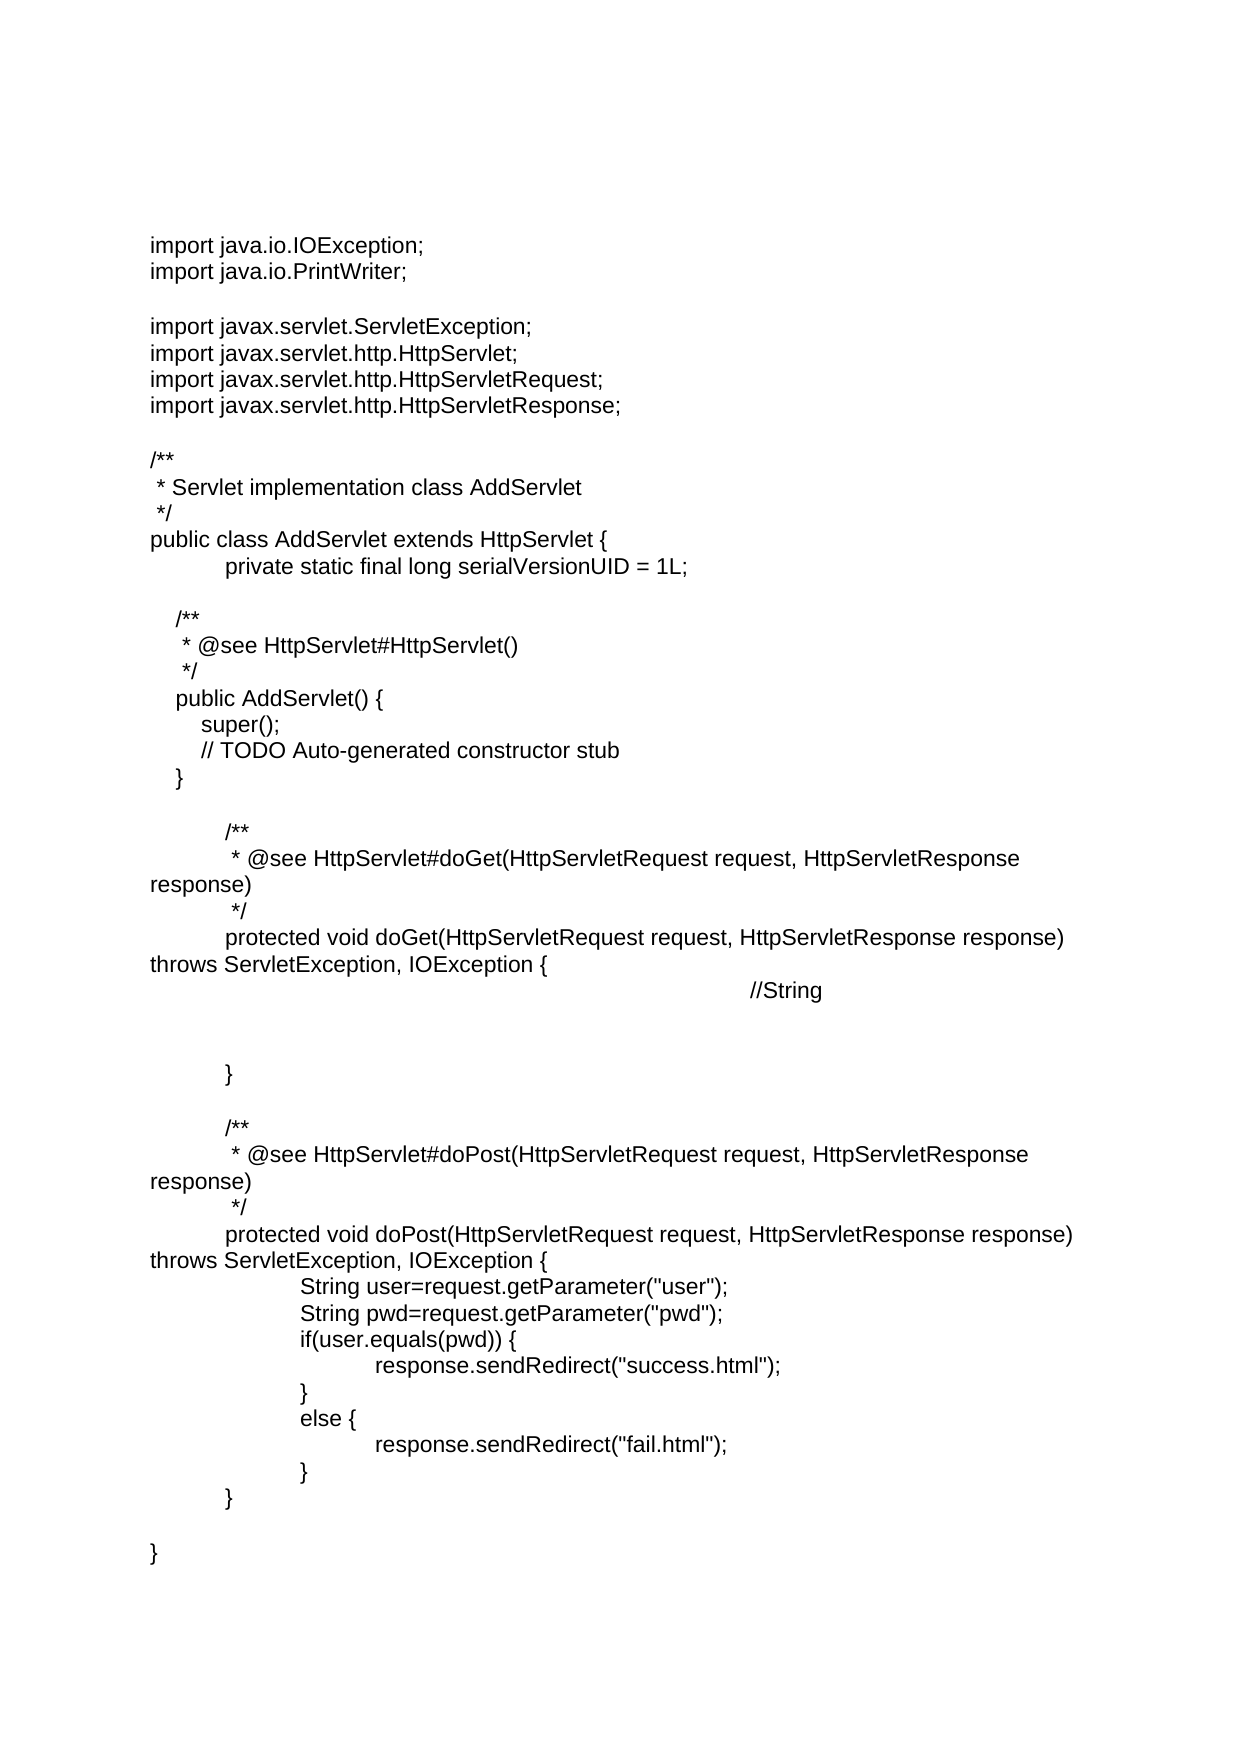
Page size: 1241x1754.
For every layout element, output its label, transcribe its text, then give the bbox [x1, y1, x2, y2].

text //String [150, 977, 1090, 1003]
text protected void doPost(HttpServletRequest request, HttpServletResponse response) throws ServletException, IOException { [150, 1221, 1090, 1273]
text response.sendRedirect("success.html"); [150, 1352, 1090, 1379]
text import java.io.PrintWriter; [150, 258, 1090, 284]
text * @see HttpServlet#doGet(HttpServletRequest request, HttpServletResponse response) [150, 845, 1090, 898]
text * @see HttpServlet#HttpServlet() [150, 632, 1090, 658]
text */ [150, 658, 1090, 684]
text } [150, 1458, 1090, 1484]
text String pwd=request.getParameter("pwd"); [150, 1299, 1090, 1326]
text import javax.servlet.ServletException; [150, 313, 1090, 339]
text */ [150, 1194, 1090, 1221]
text } [150, 1484, 1090, 1510]
text * @see HttpServlet#doPost(HttpServletRequest request, HttpServletResponse response) [150, 1141, 1090, 1194]
text protected void doGet(HttpServletRequest request, HttpServletResponse response) throws ServletException, IOException { [150, 924, 1090, 977]
text import javax.servlet.http.HttpServlet; [150, 339, 1090, 366]
text } [150, 1060, 1090, 1086]
text */ [150, 898, 1090, 924]
text super(); [150, 711, 1090, 737]
text if(user.equals(pwd)) { [150, 1326, 1090, 1352]
text /** [150, 1115, 1090, 1141]
text } [150, 764, 1090, 790]
text /** [150, 606, 1090, 632]
text * Servlet implementation class AddServlet [150, 474, 1090, 500]
text */ [150, 500, 1090, 526]
text import java.io.IOException; [150, 232, 1090, 258]
text } [150, 1379, 1090, 1405]
text private static final long serialVersionUID = 1L; [150, 553, 1090, 579]
text public class AddServlet extends HttpServlet { [150, 526, 1090, 553]
text public AddServlet() { [150, 684, 1090, 711]
text String user=request.getParameter("user"); [150, 1273, 1090, 1299]
text response.sendRedirect("fail.html"); [150, 1431, 1090, 1458]
text else { [150, 1405, 1090, 1431]
text // TODO Auto-generated constructor stub [150, 737, 1090, 764]
text import javax.servlet.http.HttpServletResponse; [150, 392, 1090, 419]
text /** [150, 447, 1090, 474]
text /** [150, 819, 1090, 845]
text import javax.servlet.http.HttpServletRequest; [150, 366, 1090, 392]
text } [150, 1539, 1090, 1566]
